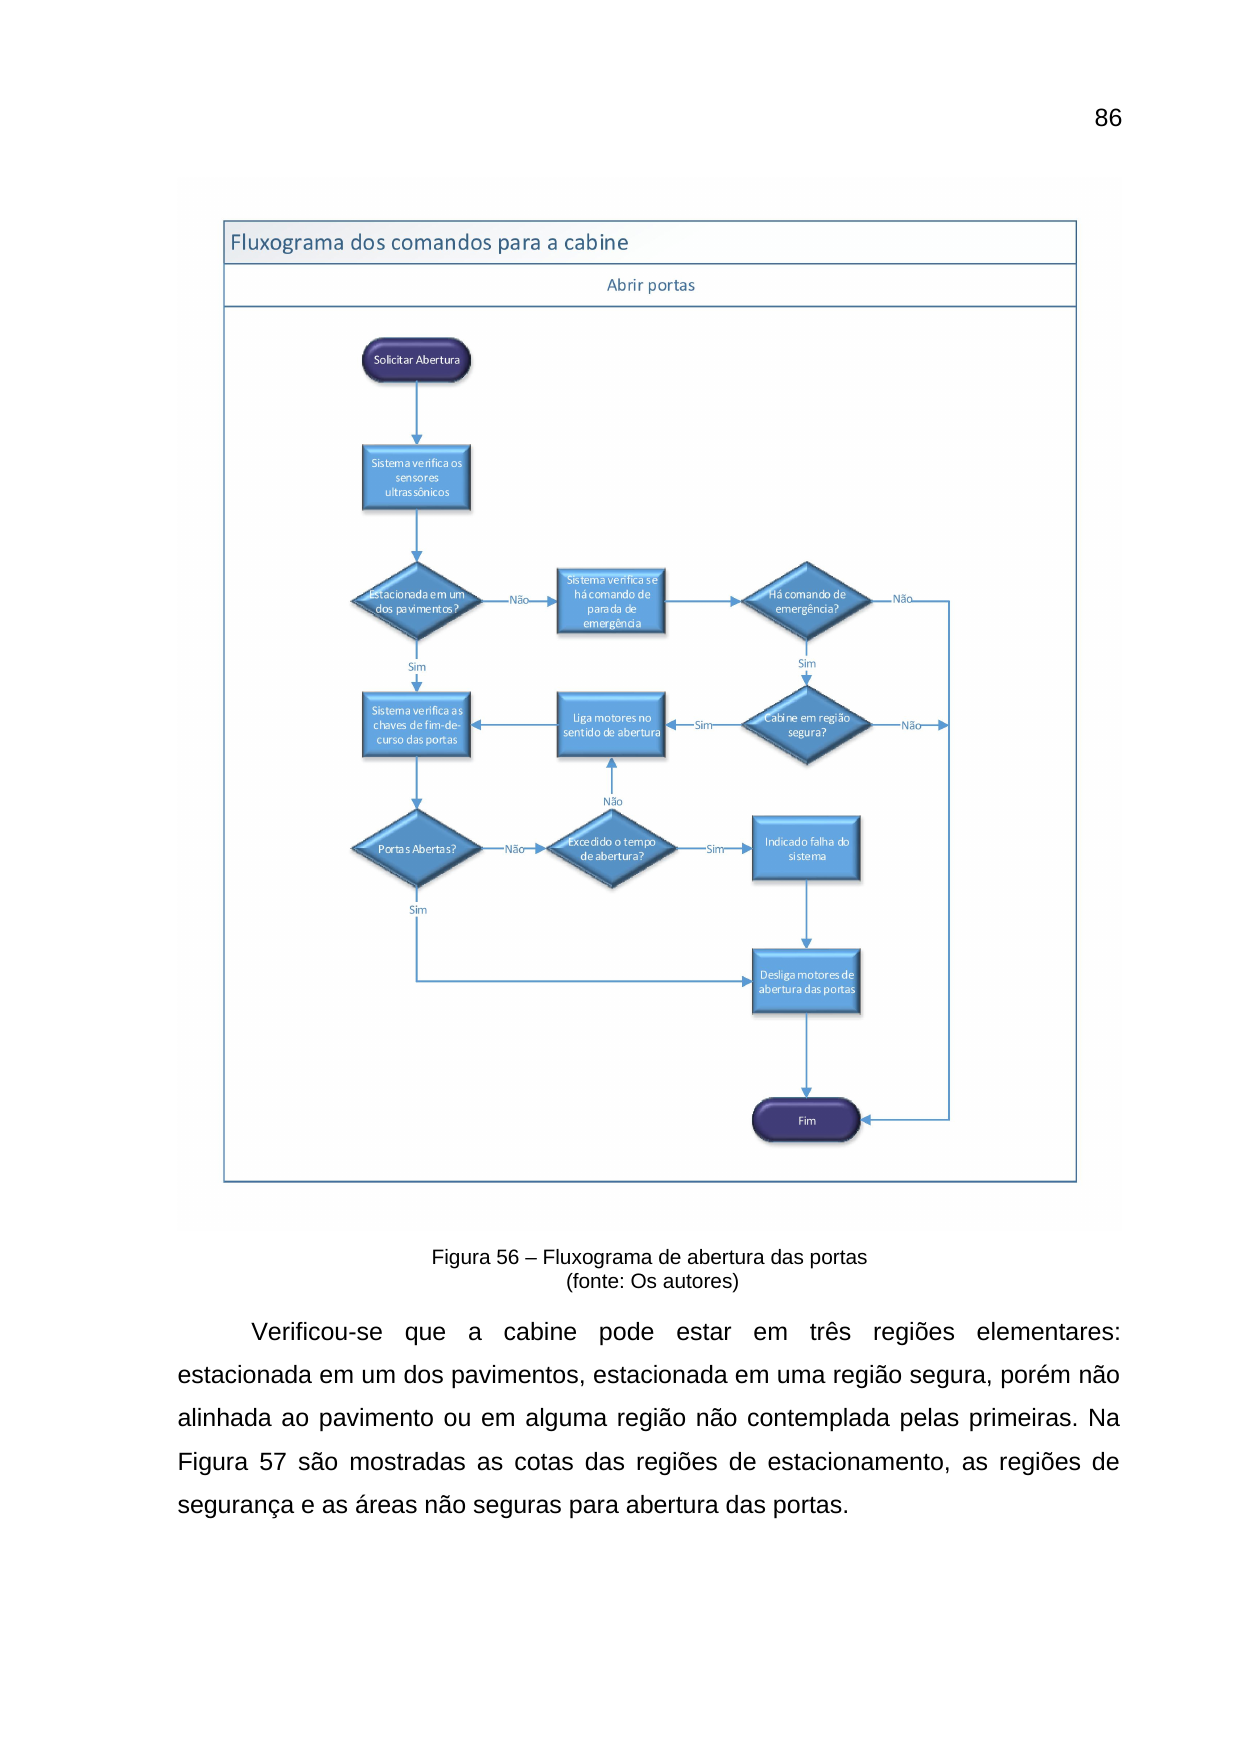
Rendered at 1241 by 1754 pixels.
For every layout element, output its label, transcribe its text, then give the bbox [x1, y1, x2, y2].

text Figura 56 – Fluxograma de abertura das portas [177, 1245, 1122, 1269]
picture [177, 177, 1123, 1231]
text Verificou-se que a cabine pode estar em três regiões elementares: estacionada em um dos pavimentos, estacionada em uma região segura, porém não alinhada ao pavimento ou em alguma região não contemplada pelas primeiras. Na Figura 42 são mostradas as cotas das regiões de estacionamento, as regiões de segurança e as áreas não seguras para abertura das portas. [177, 1317, 1122, 1518]
text (fonte: Os autores) [177, 1269, 1122, 1293]
